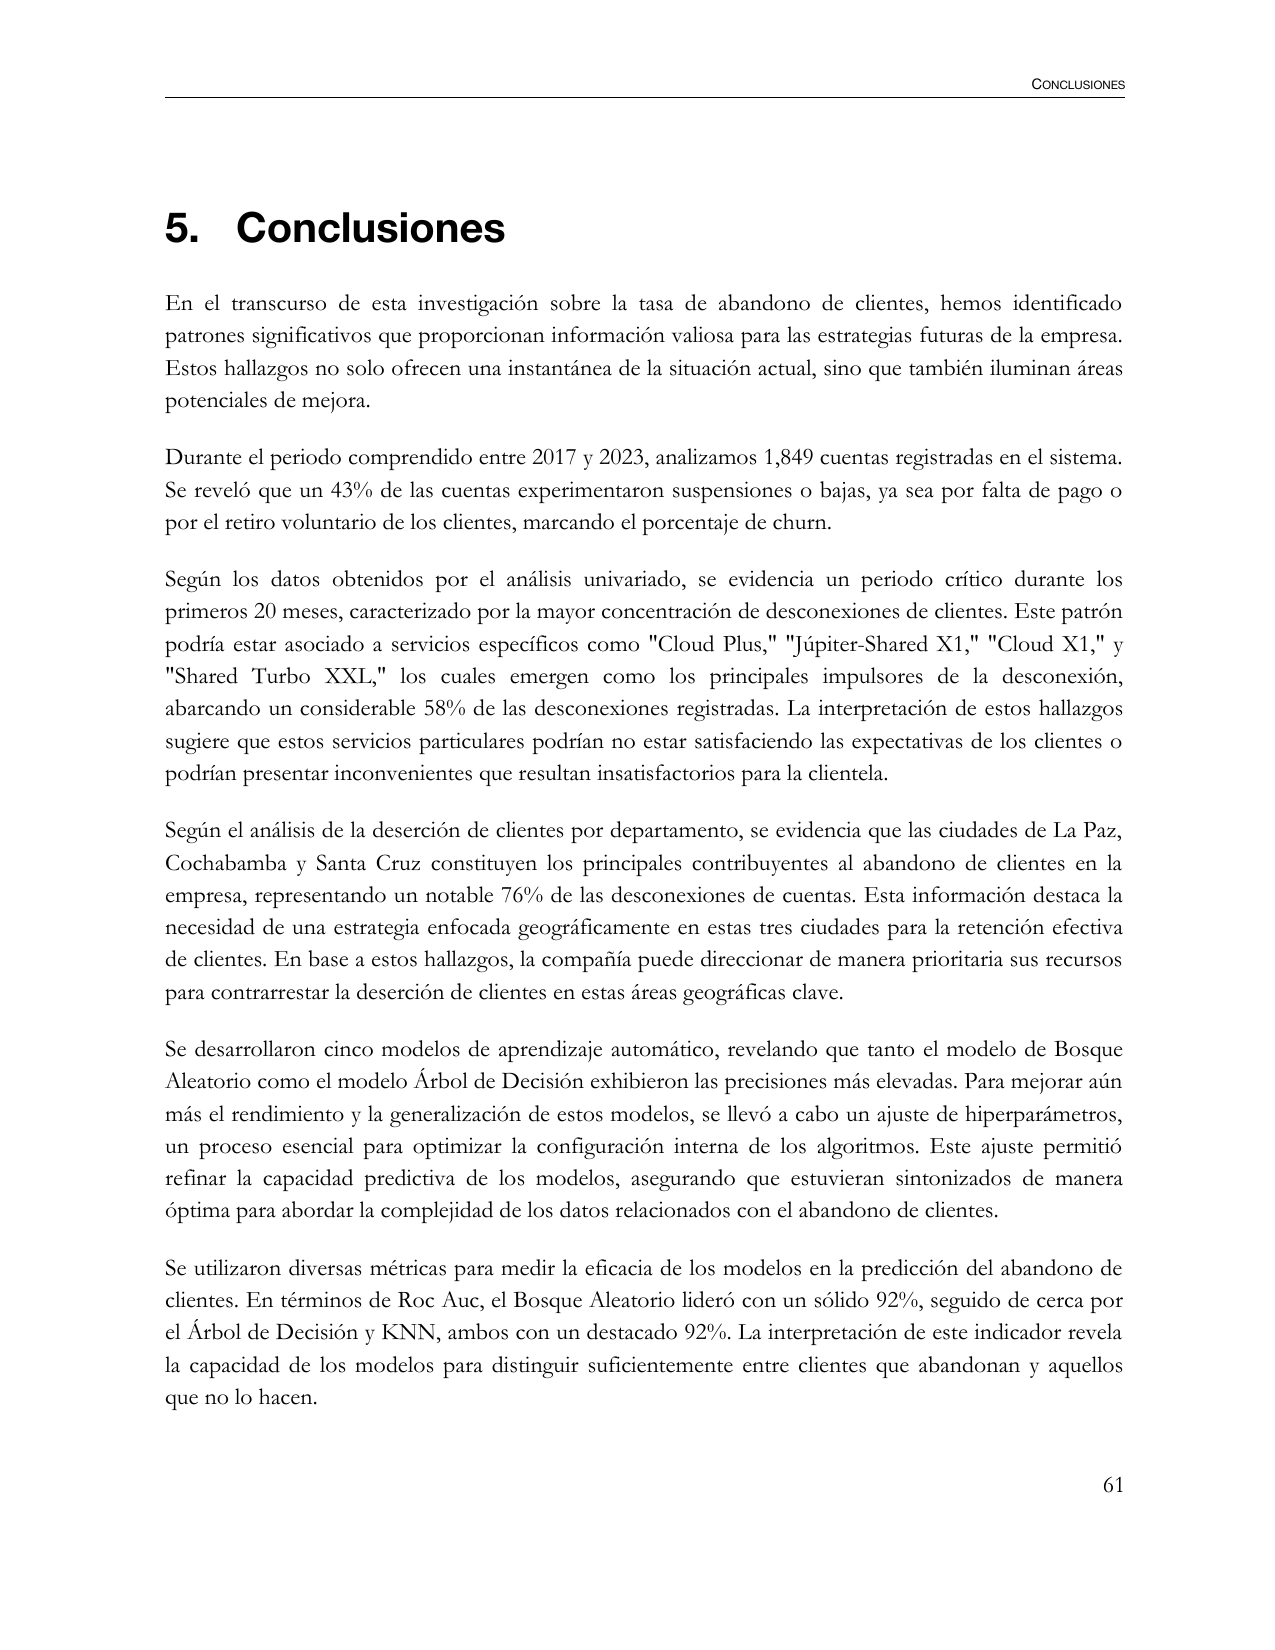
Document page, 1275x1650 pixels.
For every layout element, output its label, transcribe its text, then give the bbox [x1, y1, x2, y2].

text Según los datos obtenidos por el análisis univariado, se evidencia un periodo crítico durante los primeros 20 meses, caracterizado por la mayor concentración de desconexiones de clientes. Este patrón podría estar asociado a servicios específicos como "Cloud Plus," "Júpiter-Shared X1," "Cloud X1," y "Shared Turbo XXL," los cuales emergen como los principales impulsores de la desconexión, abarcando un considerable 58% de las desconexiones registradas. La interpretación de estos hallazgos sugiere que estos servicios particulares podrían no estar satisfaciendo las expectativas de los clientes o podrían presentar inconvenientes que resultan insatisfactorios para la clientela. [165, 566, 1125, 787]
text Según el análisis de la deserción de clientes por departamento, se evidencia que las ciudades de La Paz, Cochabamba y Santa Cruz constituyen los principales contribuyentes al abandono de clientes en la empresa, representando un notable 76% de las desconexiones de cuentas. Esta información destaca la necesidad de una estrategia enfocada geográficamente en estas tres ciudades para la retención efectiva de clientes. En base a estos hallazgos, la compañía puede direccionar de manera prioritaria sus recursos para contrarrestar la deserción de clientes en estas áreas geográficas clave. [165, 817, 1125, 1005]
text Durante el periodo comprendido entre 2017 y 2023, analizamos 1,849 cuentas registradas en el sistema. Se reveló que un 43% de las cuentas experimentaron suspensiones o bajas, ya sea por falta de pago o por el retiro voluntario de los clientes, marcando el porcentaje de churn. [165, 444, 1125, 536]
text Se utilizaron diversas métricas para medir la eficacia de los modelos en la predicción del abandono de clientes. En términos de Roc Auc, el Bosque Aleatorio lideró con un sólido 92%, seguido de cerca por el Árbol de Decisión y KNN, ambos con un destacado 92%. La interpretación de este indicador revela la capacidad de los modelos para distinguir suficientemente entre clientes que abandonan y aquellos que no lo hacen. [165, 1254, 1125, 1411]
text En el transcurso de esta investigación sobre la tasa de abandono de clientes, hemos identificado patrones significativos que proporcionan información valiosa para las estrategias futuras de la empresa. Estos hallazgos no solo ofrecen una instantánea de la situación actual, sino que también iluminan áreas potenciales de mejora. [165, 290, 1125, 414]
text Se desarrollaron cinco modelos de aprendizaje automático, revelando que tanto el modelo de Bosque Aleatorio como el modelo Árbol de Decisión exhibieron las precisiones más elevadas. Para mejorar aún más el rendimiento y la generalización de estos modelos, se llevó a cabo un ajuste de hiperparámetros, un proceso esencial para optimizar la configuración interna de los algoritmos. Este ajuste permitió refinar la capacidad predictiva de los modelos, asegurando que estuvieran sintonizados de manera óptima para abordar la complejidad de los datos relacionados con el abandono de clientes. [165, 1036, 1125, 1224]
subtitle Conclusiones [165, 202, 1125, 254]
